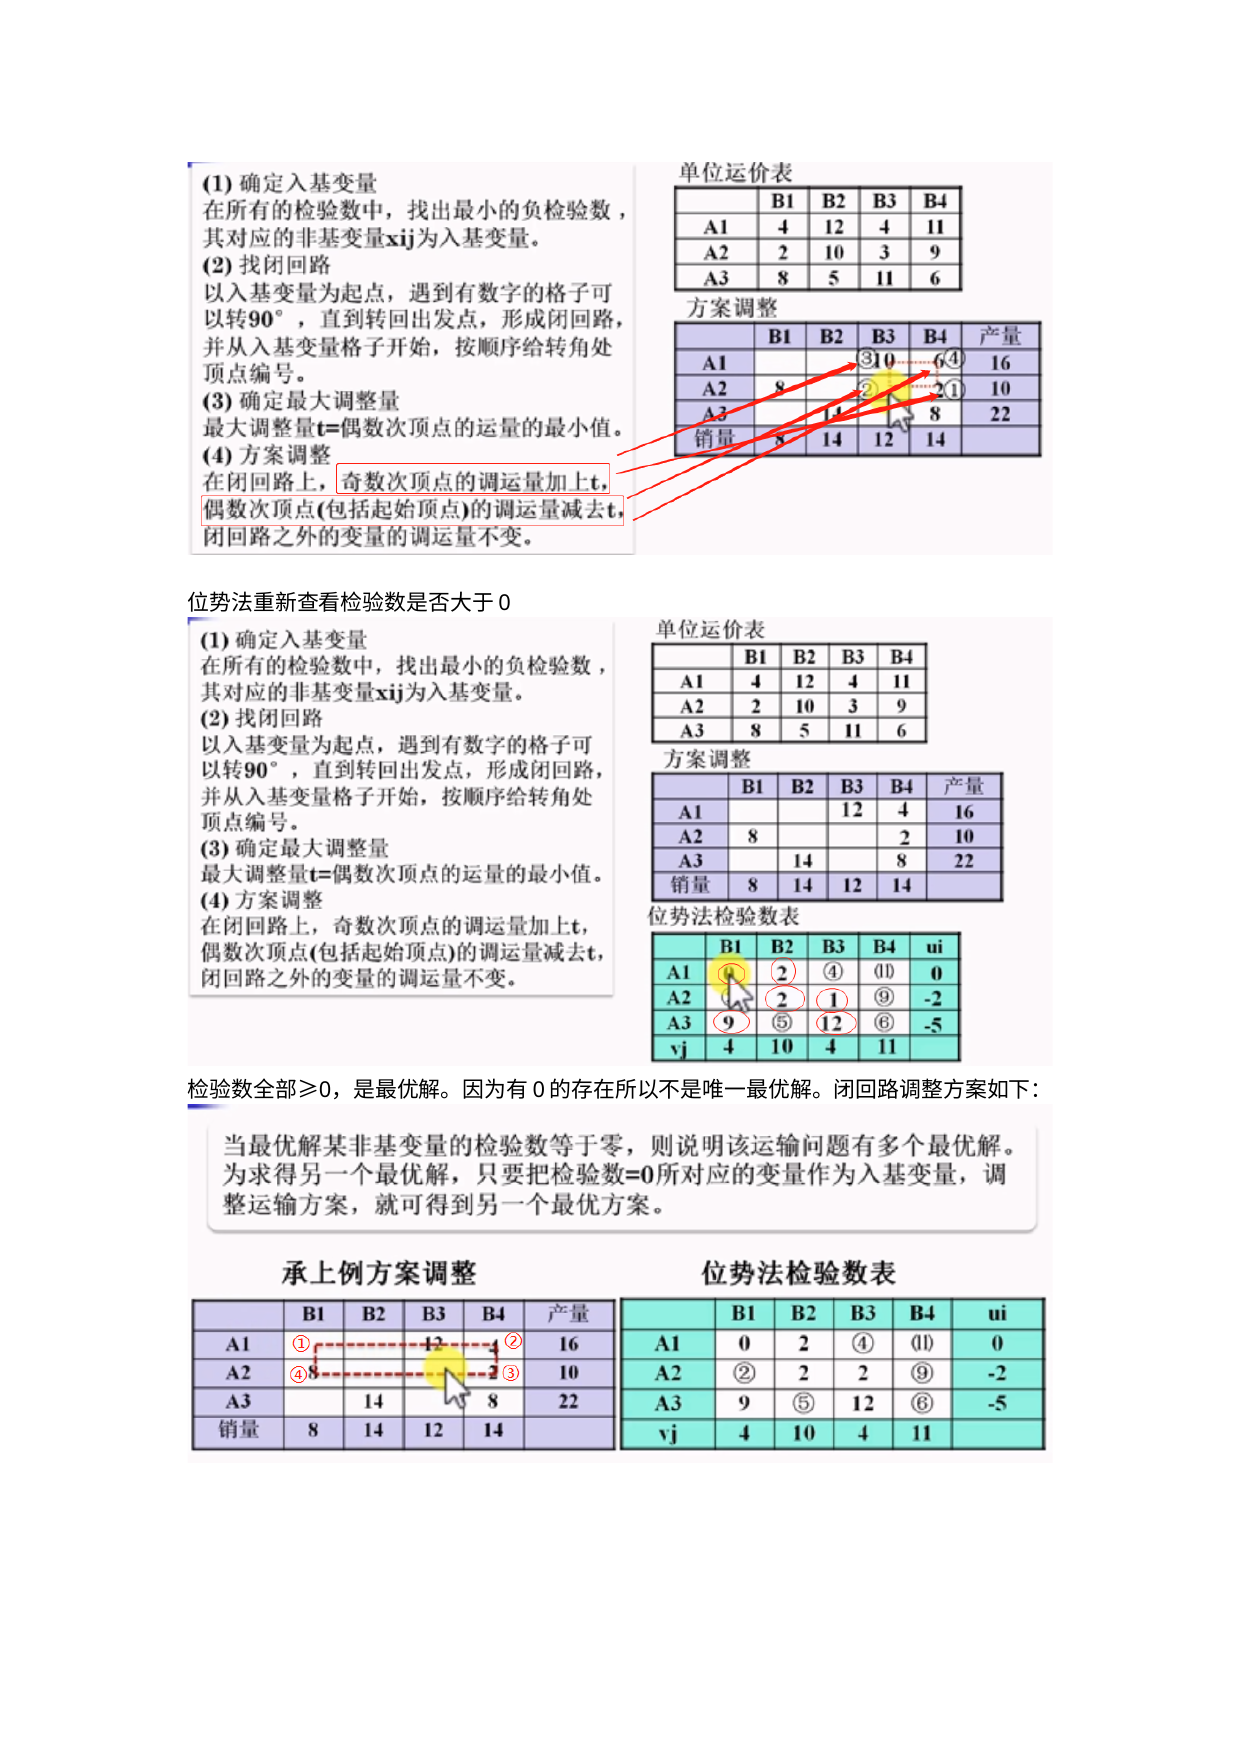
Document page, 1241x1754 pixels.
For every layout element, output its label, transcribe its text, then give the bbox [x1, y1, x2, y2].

picture [187, 162, 1053, 555]
text 位势法重新查看检验数是否大于0 [187, 584, 1053, 617]
picture [187, 1104, 1053, 1463]
picture [187, 617, 1053, 1066]
text 检验数全部≥0，是最优解。因为有0的存在所以不是唯一最优解。闭回路调整方案如下： [187, 1072, 1053, 1104]
